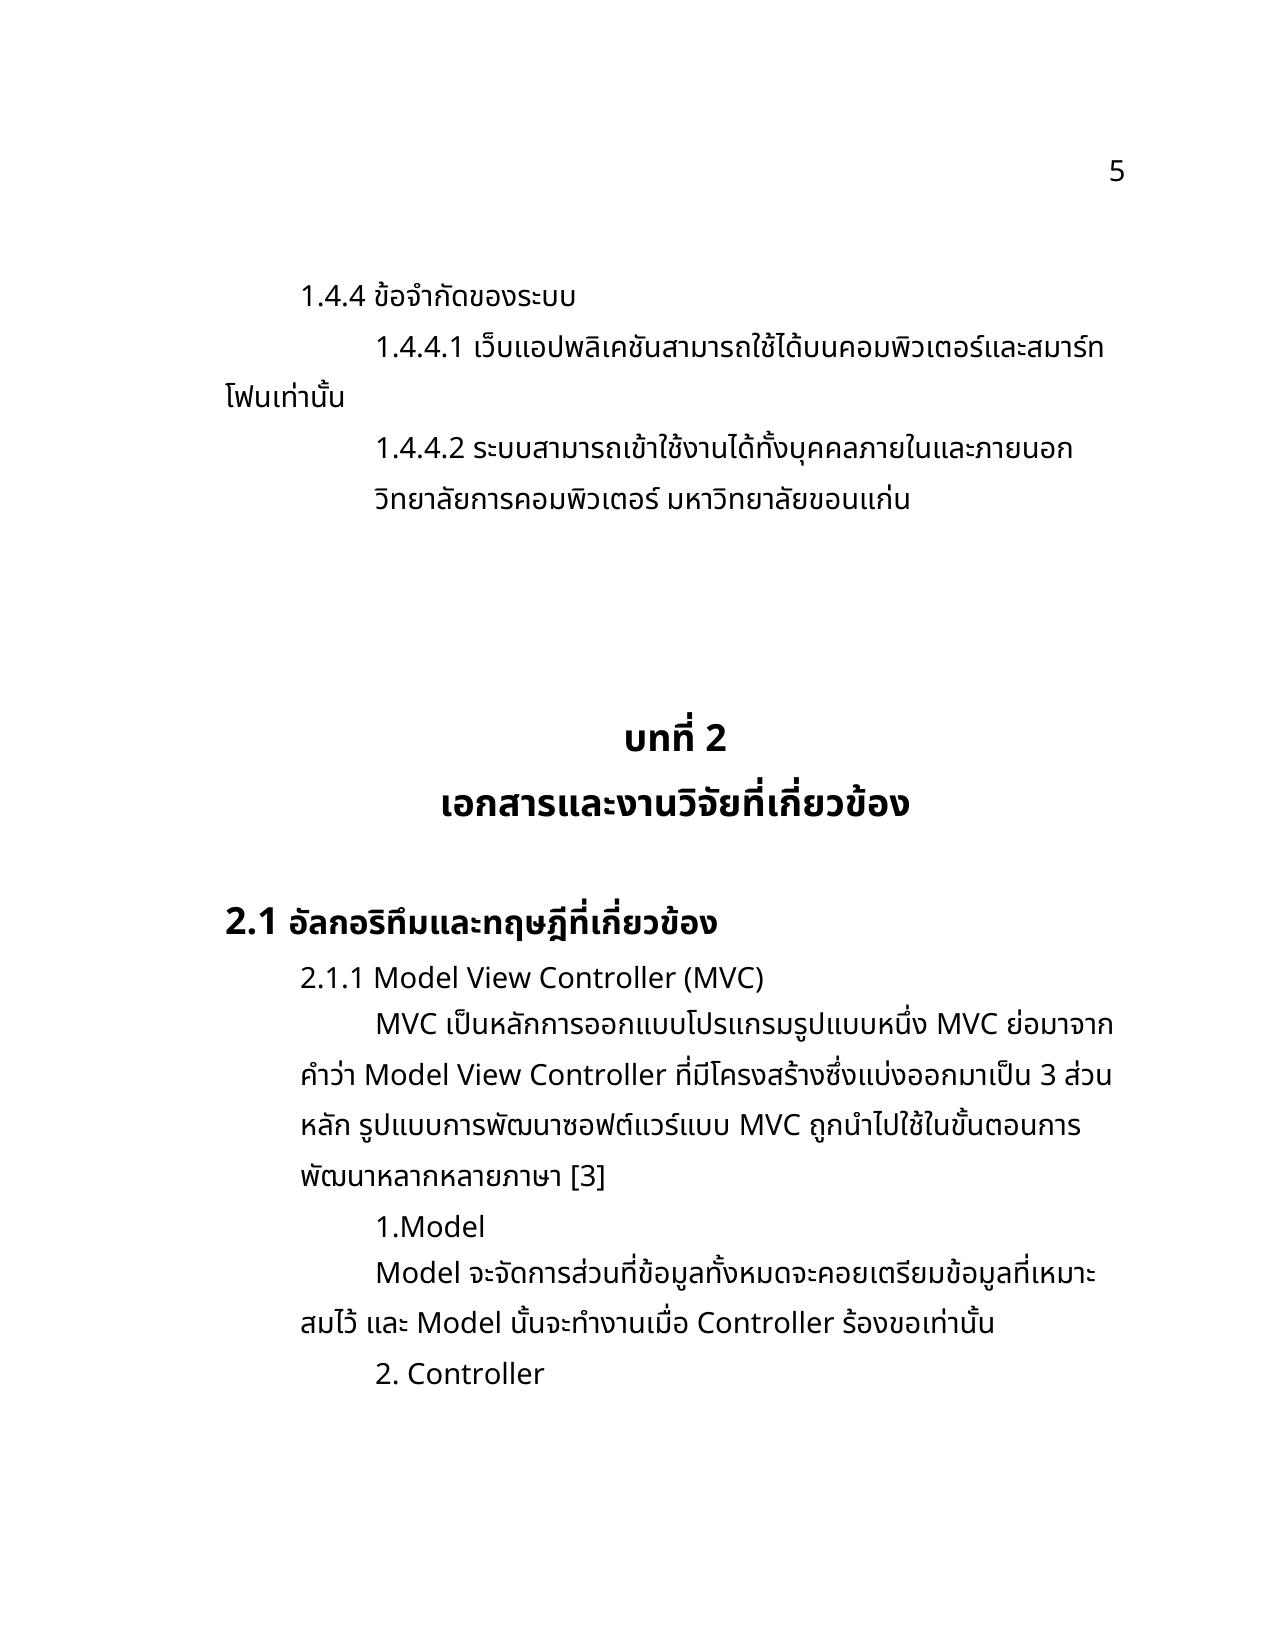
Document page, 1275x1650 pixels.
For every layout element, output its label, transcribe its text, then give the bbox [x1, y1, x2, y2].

text MVC เป็นหลักการออกแบบโปรแกรมรูปแบบหนึ่ง MVC ย่อมาจากคำว่า Model View Controller ที่มีโครงสร้างซึ่งแบ่งออกมาเป็น 3 ส่วนหลัก รูปแบบการพัฒนาซอฟต์แวร์แบบ MVC ถูกนำไปใช้ในขั้นตอนการพัฒนาหลากหลายภาษา [3] [300, 1003, 1125, 1200]
text 1.4.4 ข้อจำกัดของระบบ [225, 275, 1125, 319]
text 1.4.4.2 ระบบสามารถเข้าใช้งานได้ทั้งบุคคลภายในและภายนอก วิทยาลัยการคอมพิวเตอร์ มหาวิทยาลัยขอนแก่น [375, 427, 1125, 522]
subtitle 2.1 อัลกอริทึมและทฤษฎีที่เกี่ยวข้อง [225, 894, 1125, 949]
text 2. Controller [300, 1354, 1125, 1439]
text 2.1.1 Model View Controller (MVC) [225, 957, 1125, 997]
text เอกสารและงานวิจัยที่เกี่ยวข้อง [225, 777, 1125, 833]
text 1.Model [300, 1206, 1125, 1246]
text Model จะจัดการส่วนที่ข้อมูลทั้งหมดจะคอยเตรียมข้อมูลที่เหมาะสมไว้ และ Model นั้นจะทำงานเมื่อ Controller ร้องขอเท่านั้น [300, 1252, 1125, 1347]
text 1.4.4.1 เว็บแอปพลิเคชันสามารถใช้ได้บนคอมพิวเตอร์และสมาร์ทโฟนเท่านั้น [225, 326, 1125, 421]
subtitle บทที่ 2 [225, 711, 1125, 768]
